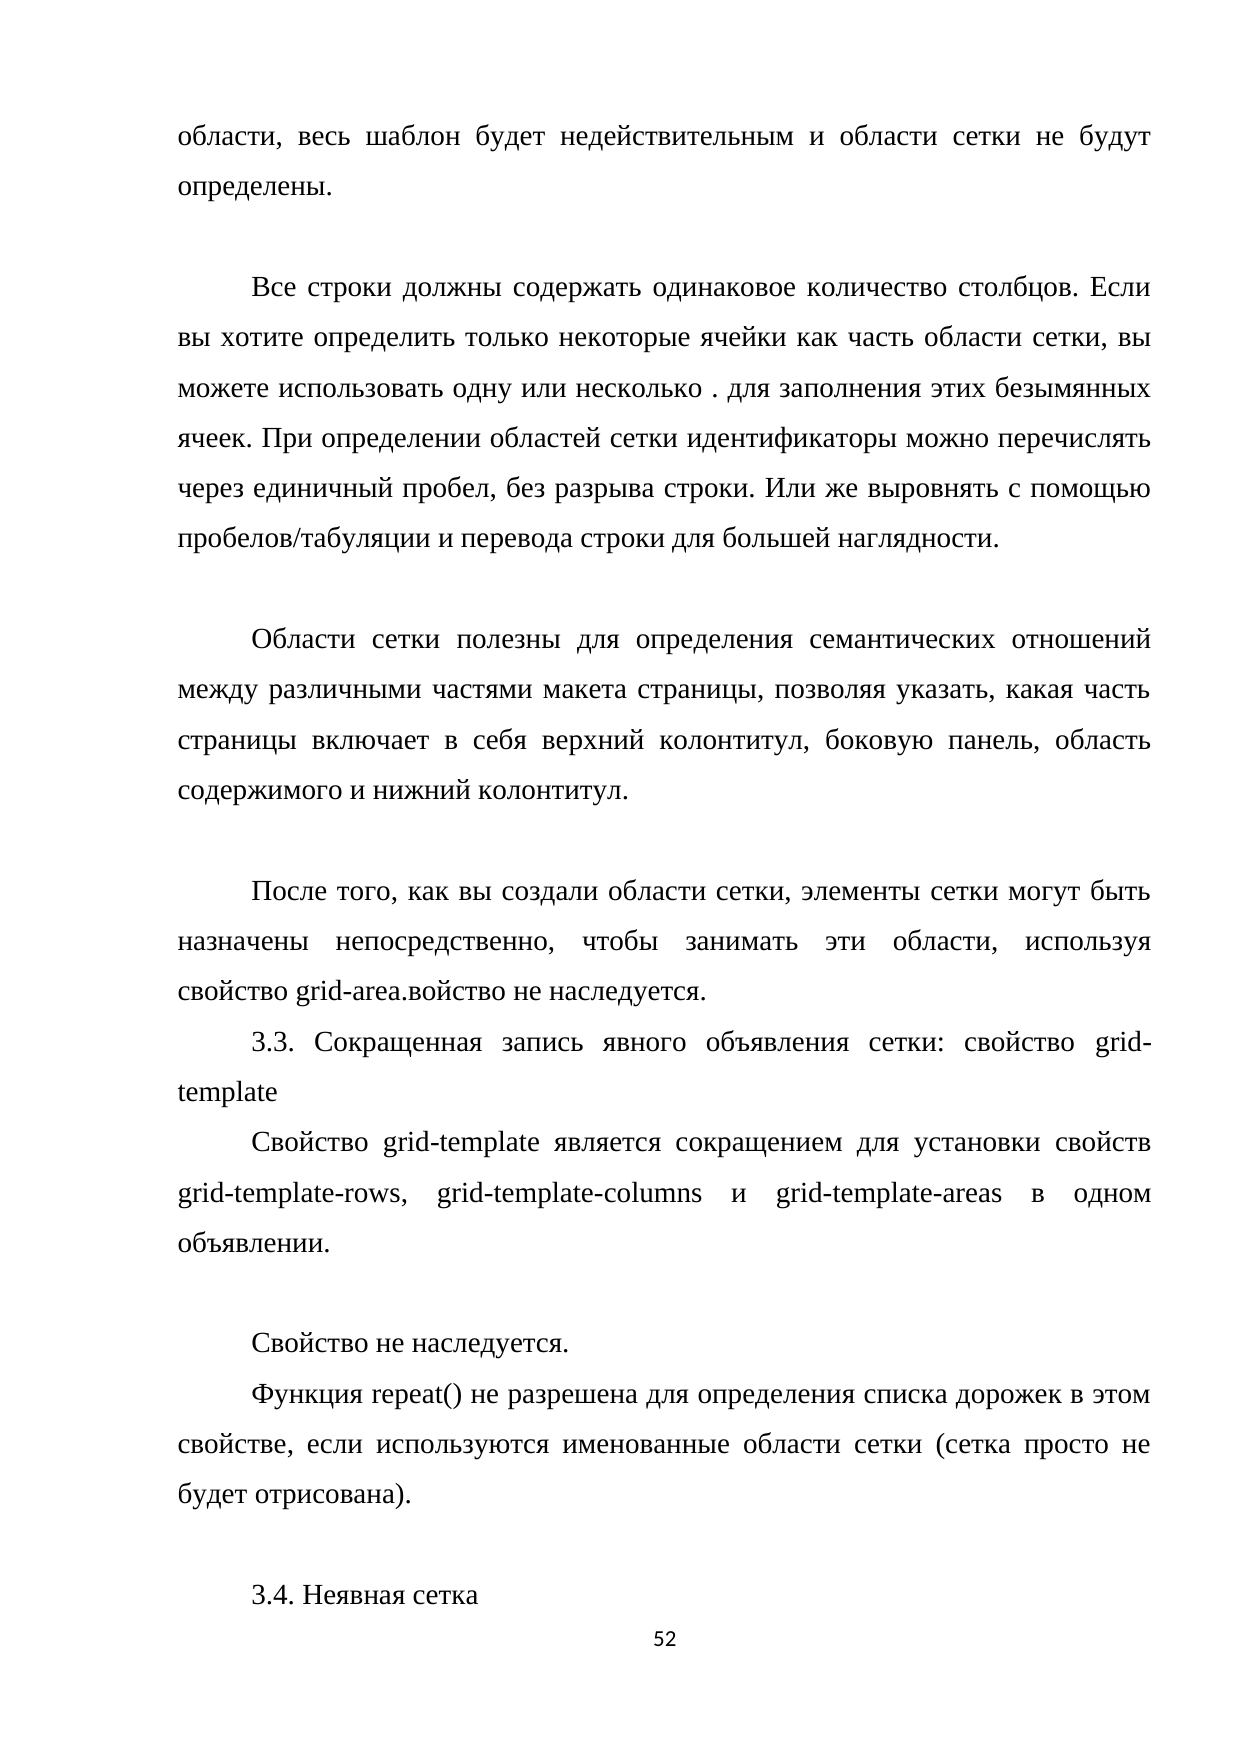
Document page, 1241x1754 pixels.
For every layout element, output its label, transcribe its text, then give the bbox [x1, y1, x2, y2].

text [177, 118, 1152, 202]
text 3.3. Сокращенная запись явного объявления сетки: свойство grid-template [177, 1024, 1152, 1108]
text После того, как вы создали области сетки, элементы сетки могут быть назначены непосредственно, чтобы занимать эти области, используя свойство grid-area.войство не наследуется. [177, 873, 1152, 1007]
text Области сетки полезны для определения семантических отношений между различными частями макета страницы, позволяя указать, какая часть страницы включает в себя верхний колонтитул, боковую панель, область содержимого и нижний колонтитул. [177, 621, 1152, 806]
text Все строки должны содержать одинаковое количество столбцов. Если вы хотите определить только некоторые ячейки как часть области сетки, вы можете использовать одну или несколько . для заполнения этих безымянных ячеек. При определении областей сетки идентификаторы можно перечислять через единичный пробел, без разрыва строки. Или же выровнять с помощью пробелов/табуляции и перевода строки для большей наглядности. [177, 269, 1152, 554]
text Функция repeat() не разрешена для определения списка дорожек в этом свойстве, если используются именованные области сетки (сетка просто не будет отрисована). [177, 1376, 1152, 1510]
text Свойство grid-template является сокращением для установки свойств grid-template-rows, grid-template-columns и grid-template-areas в одном объявлении. [177, 1124, 1152, 1258]
text Свойство не наследуется. [177, 1326, 1152, 1359]
text 3.4. Неявная сетка [177, 1577, 1152, 1611]
